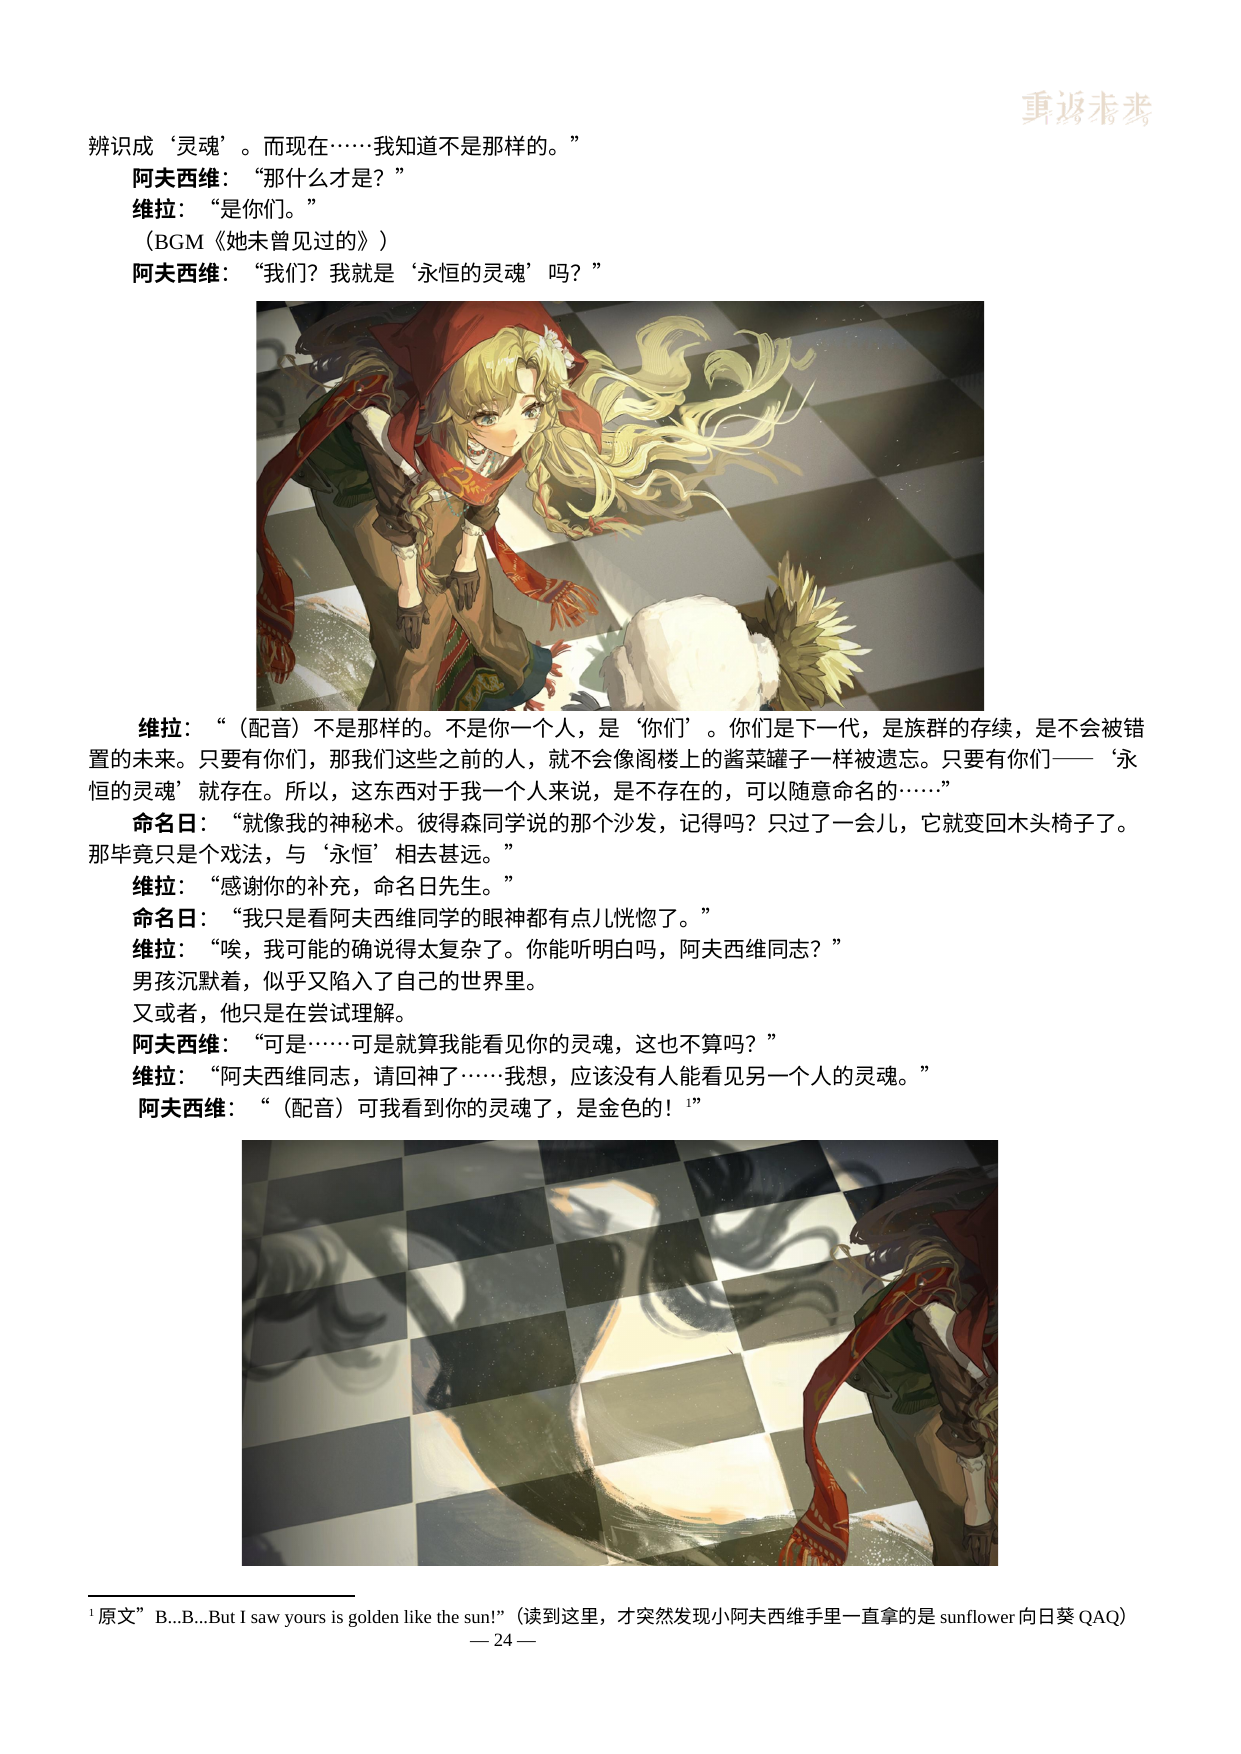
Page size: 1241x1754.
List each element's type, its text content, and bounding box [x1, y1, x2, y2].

text 阿夫西维：“（配音）可我看到你的灵魂了，是金色的！” [88, 1091, 1152, 1122]
picture [1022, 90, 1152, 127]
text 命名日：“我只是看阿夫西维同学的眼神都有点儿恍惚了。” [88, 901, 1152, 932]
text 阿夫西维：“我们？我就是‘永恒的灵魂’吗？” [88, 256, 1152, 287]
text 男孩沉默着，似乎又陷入了自己的世界里。 [88, 964, 1152, 996]
text 维拉：“感谢你的补充，命名日先生。” [88, 869, 1152, 901]
text 阿夫西维：“可是……可是就算我能看见你的灵魂，这也不算吗？” [88, 1027, 1152, 1059]
text 维拉：“阿夫西维同志，请回神了……我想，应该没有人能看见另一个人的灵魂。” [88, 1059, 1152, 1091]
picture [241, 1140, 999, 1566]
text 维拉：“是你们。” [88, 192, 1152, 224]
picture [256, 301, 985, 711]
text 阿夫西维：“那什么才是？” [88, 161, 1152, 192]
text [88, 129, 1152, 161]
text （BGM《她未曾见过的》） [88, 224, 1152, 256]
text 又或者，他只是在尝试理解。 [88, 996, 1152, 1027]
text 维拉：“唉，我可能的确说得太复杂了。你能听明白吗，阿夫西维同志？” [88, 932, 1152, 964]
text 命名日：“就像我的神秘术。彼得森同学说的那个沙发，记得吗？只过了一会儿，它就变回木头椅子了。那毕竟只是个戏法，与‘永恒’相去甚远。” [88, 806, 1152, 869]
